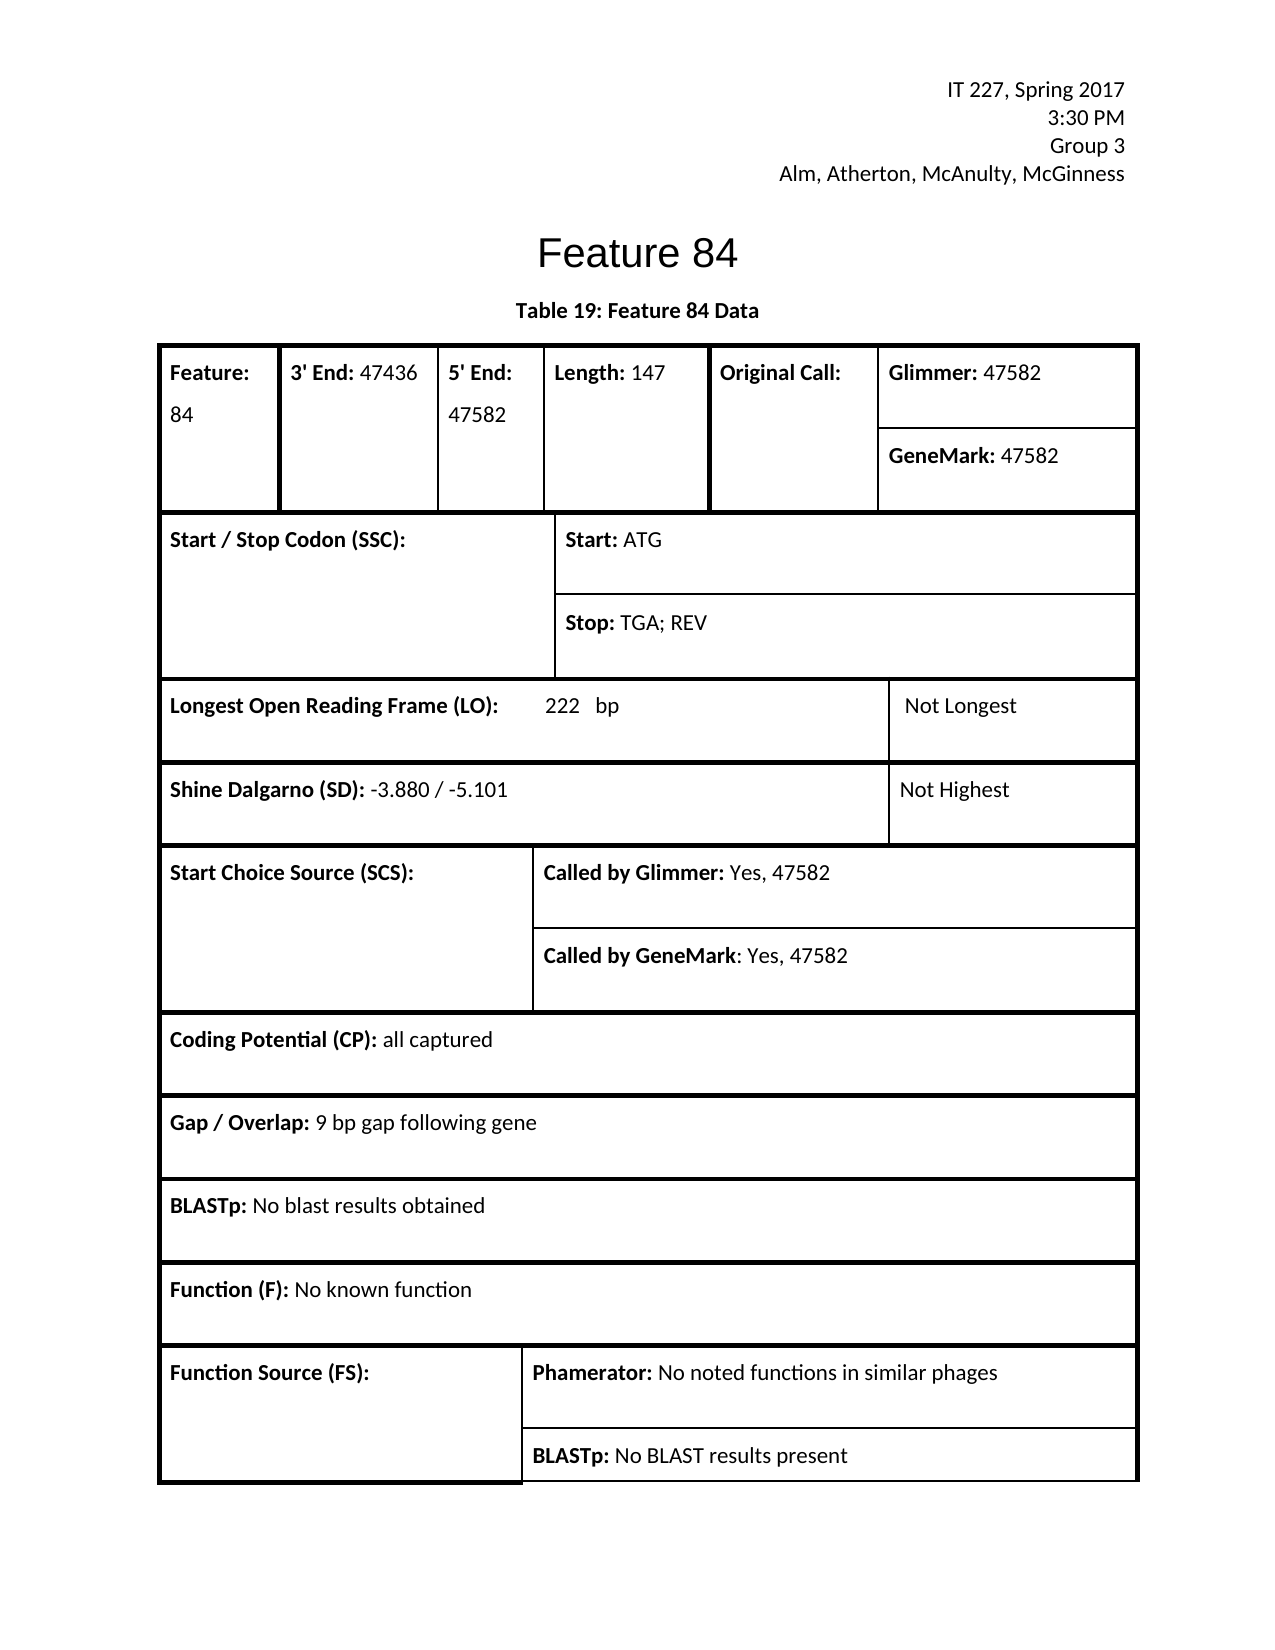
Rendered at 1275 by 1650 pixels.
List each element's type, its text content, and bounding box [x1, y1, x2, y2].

table_cell Start / Stop Codon (SSC): [162, 515, 554, 677]
table_cell Start: ATG [556, 515, 1135, 593]
table_header 5' End: 47582 [439, 348, 543, 510]
table_cell Stop: TGA; REV [556, 595, 1135, 677]
table_cell GeneMark: 47582 [879, 429, 1135, 510]
table_header 3' End: 47436 [282, 348, 437, 510]
text Table 19: Feature 84 Data [150, 296, 1125, 324]
table_cell Start Choice Source (SCS): [162, 848, 532, 1010]
table_cell Called by GeneMark: Yes, 47582 [534, 929, 1135, 1010]
table_cell Gap / Overlap: 9 bp gap following gene [162, 1098, 1135, 1177]
table_header Length: 147 [545, 348, 707, 510]
table_cell Function Source (FS): [162, 1348, 521, 1480]
table_cell Called by Glimmer: Yes, 47582 [534, 848, 1135, 927]
table_cell BLASTp: No blast results obtained [162, 1181, 1135, 1260]
table_cell Phamerator: No noted functions in similar phages [523, 1348, 1135, 1427]
table_cell BLASTp: No BLAST results present [523, 1429, 1135, 1480]
table_cell Longest Open Reading Frame (LO): 222 bp [162, 681, 888, 760]
table_header Feature: 84 [162, 348, 277, 510]
table_cell Not Longest [890, 681, 1135, 760]
table_header Glimmer: 47582 [879, 348, 1135, 427]
table_header Original Call: [712, 348, 877, 510]
table_cell Function (F): No known function [162, 1265, 1135, 1343]
table_cell Coding Potential (CP): all captured [162, 1015, 1135, 1093]
subtitle Feature 84 [150, 229, 1125, 277]
table_cell Shine Dalgarno (SD): -3.880 / -5.101 [162, 765, 888, 843]
table_cell Not Highest [890, 765, 1135, 843]
